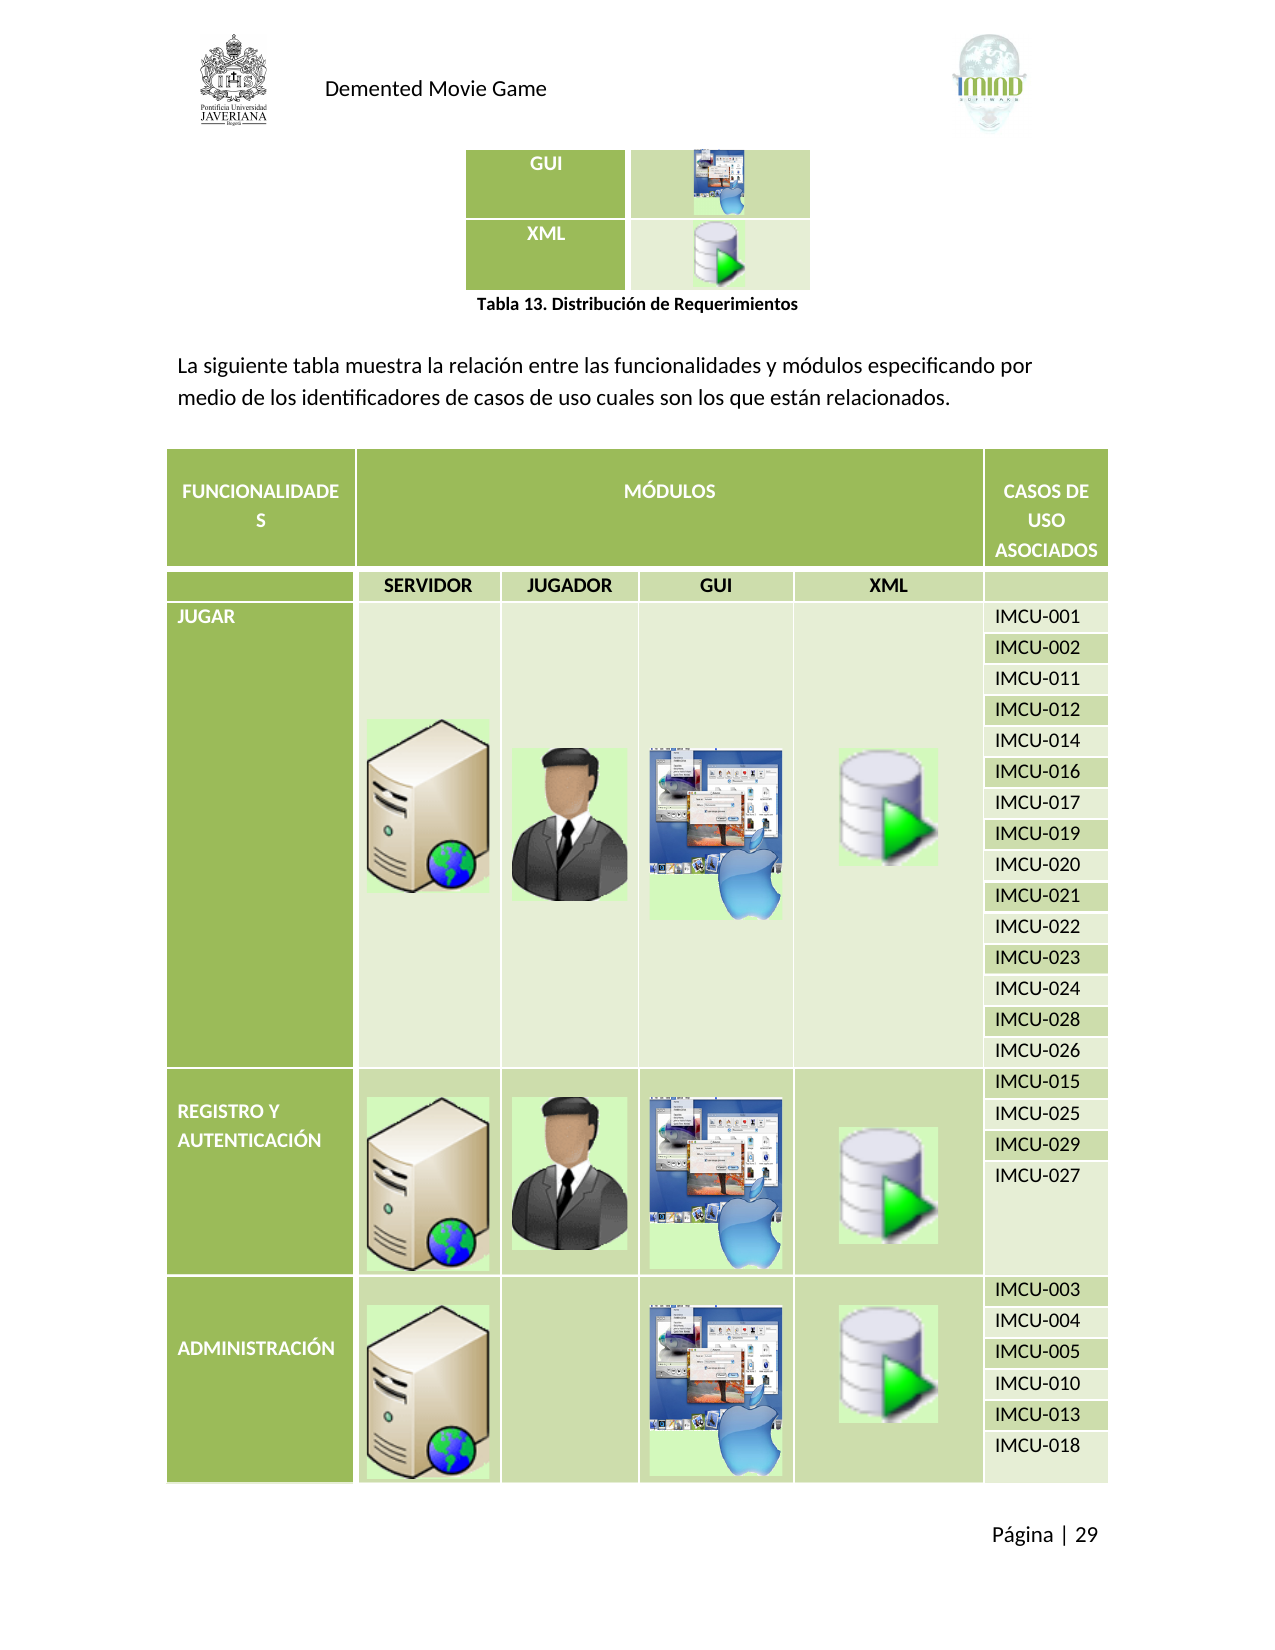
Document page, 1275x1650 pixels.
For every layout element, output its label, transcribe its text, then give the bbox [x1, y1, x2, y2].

picture [366, 719, 490, 893]
picture [512, 1097, 628, 1250]
table_cell [502, 603, 638, 1067]
picture [951, 34, 1033, 138]
picture [693, 149, 745, 215]
table_cell REGISTRO Y AUTENTICACIÓN [167, 1069, 353, 1274]
table_cell [794, 603, 983, 1067]
table_cell [640, 1069, 793, 1274]
table_cell IMCU-028 [985, 1007, 1108, 1036]
table_cell [631, 150, 810, 218]
table_cell IMCU-004 [985, 1308, 1108, 1337]
table_cell IMCU-025 [985, 1100, 1108, 1129]
table_cell IMCU-017 [984, 789, 1108, 818]
table_header FUNCIONALIDADES [167, 449, 355, 566]
table_cell GUI [466, 150, 625, 218]
table_cell IMCU-021 [985, 883, 1108, 911]
table_cell [167, 572, 353, 601]
picture [838, 748, 939, 866]
picture [366, 1097, 490, 1271]
table_cell [640, 1277, 793, 1482]
text La siguiente tabla muestra la relación entre las funcionalidades y módulos especificando por medio de los identificadores de casos de uso cuales son los que están relacionados. [177, 351, 1098, 411]
table_header MÓDULOS [357, 449, 983, 566]
table_cell [639, 603, 793, 1067]
table_cell IMCU-027 [985, 1162, 1108, 1274]
picture [649, 1097, 783, 1269]
table_cell IMCU-018 [985, 1432, 1108, 1482]
table_cell IMCU-020 [984, 851, 1108, 880]
table_cell GUI [640, 572, 793, 601]
table_cell IMCU-010 [985, 1370, 1108, 1399]
picture [200, 34, 267, 126]
picture [838, 1305, 939, 1423]
table_cell IMCU-029 [985, 1131, 1108, 1160]
text Tabla 13. Distribución de Requerimientos [177, 292, 1098, 315]
table_cell [631, 220, 810, 290]
table_cell IMCU-024 [984, 976, 1108, 1004]
picture [649, 748, 783, 920]
table_cell IMCU-001 [984, 603, 1108, 632]
table_cell SERVIDOR [359, 572, 500, 601]
table_cell IMCU-003 [985, 1277, 1108, 1306]
picture [512, 748, 628, 901]
table_cell [502, 1277, 638, 1482]
table_cell [795, 1069, 983, 1274]
picture [366, 1305, 490, 1479]
table_cell IMCU-005 [985, 1339, 1108, 1368]
table_cell JUGADOR [502, 572, 638, 601]
picture [649, 1305, 783, 1476]
table_cell IMCU-013 [985, 1401, 1108, 1430]
table_cell [985, 572, 1108, 601]
table_cell [502, 1069, 638, 1274]
table_cell XML [466, 220, 625, 290]
table_cell IMCU-012 [985, 696, 1108, 725]
table_cell XML [795, 572, 983, 601]
table_cell [359, 603, 500, 1067]
table_cell IMCU-016 [985, 758, 1108, 787]
table_cell IMCU-019 [985, 820, 1108, 849]
table_cell [795, 1277, 983, 1482]
picture [838, 1127, 939, 1244]
table_cell JUGAR [167, 603, 353, 1067]
picture [693, 220, 746, 287]
table_cell IMCU-002 [985, 634, 1108, 663]
table_cell IMCU-022 [984, 914, 1108, 942]
table_cell IMCU-014 [984, 727, 1108, 756]
table_cell IMCU-011 [984, 665, 1108, 694]
table_cell [359, 1277, 500, 1482]
table_header CASOS DE USO ASOCIADOS [985, 449, 1108, 566]
table_cell IMCU-026 [984, 1038, 1108, 1067]
table_cell ADMINISTRACIÓN [167, 1277, 353, 1482]
table_cell [359, 1069, 500, 1274]
table_cell IMCU-015 [985, 1069, 1108, 1098]
table_cell IMCU-023 [985, 945, 1108, 973]
